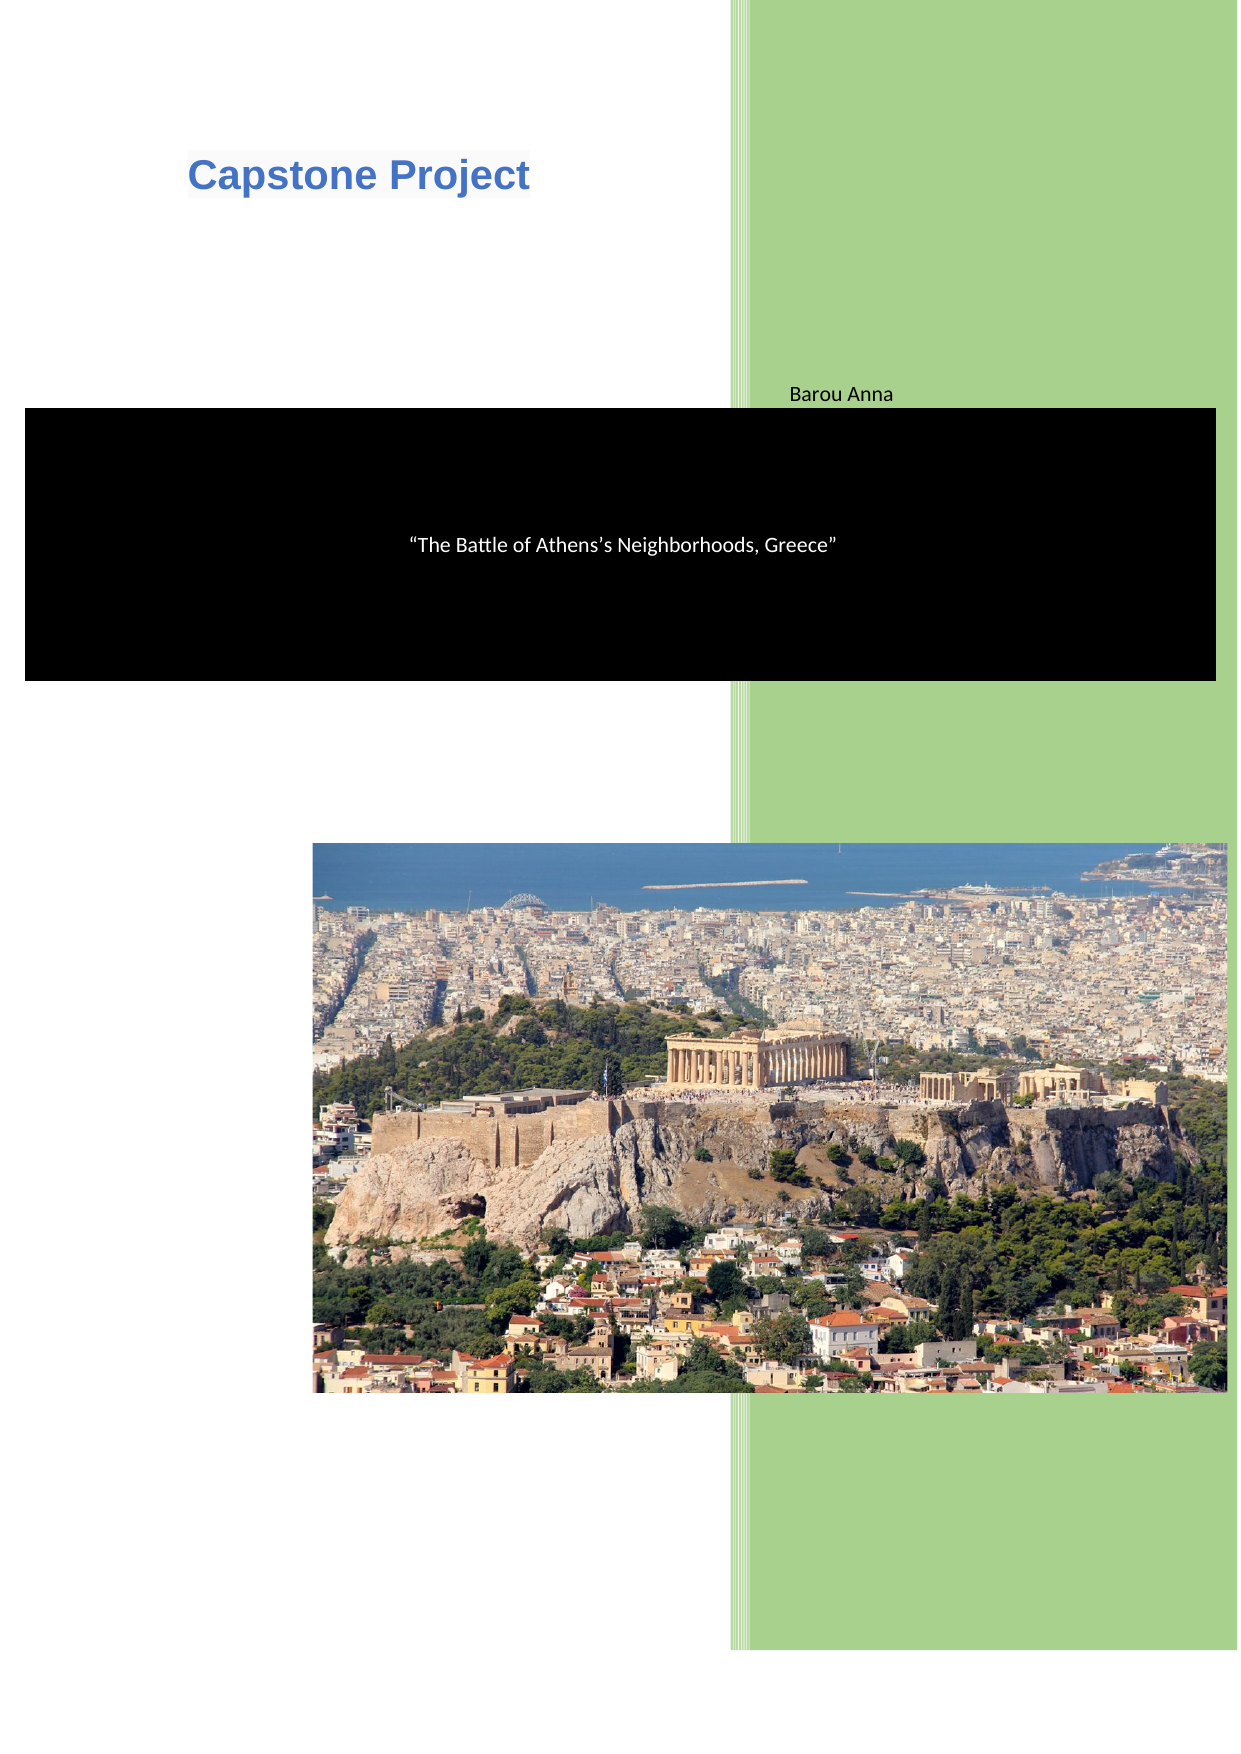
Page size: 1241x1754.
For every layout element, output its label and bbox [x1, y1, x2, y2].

picture [312, 843, 1228, 1393]
